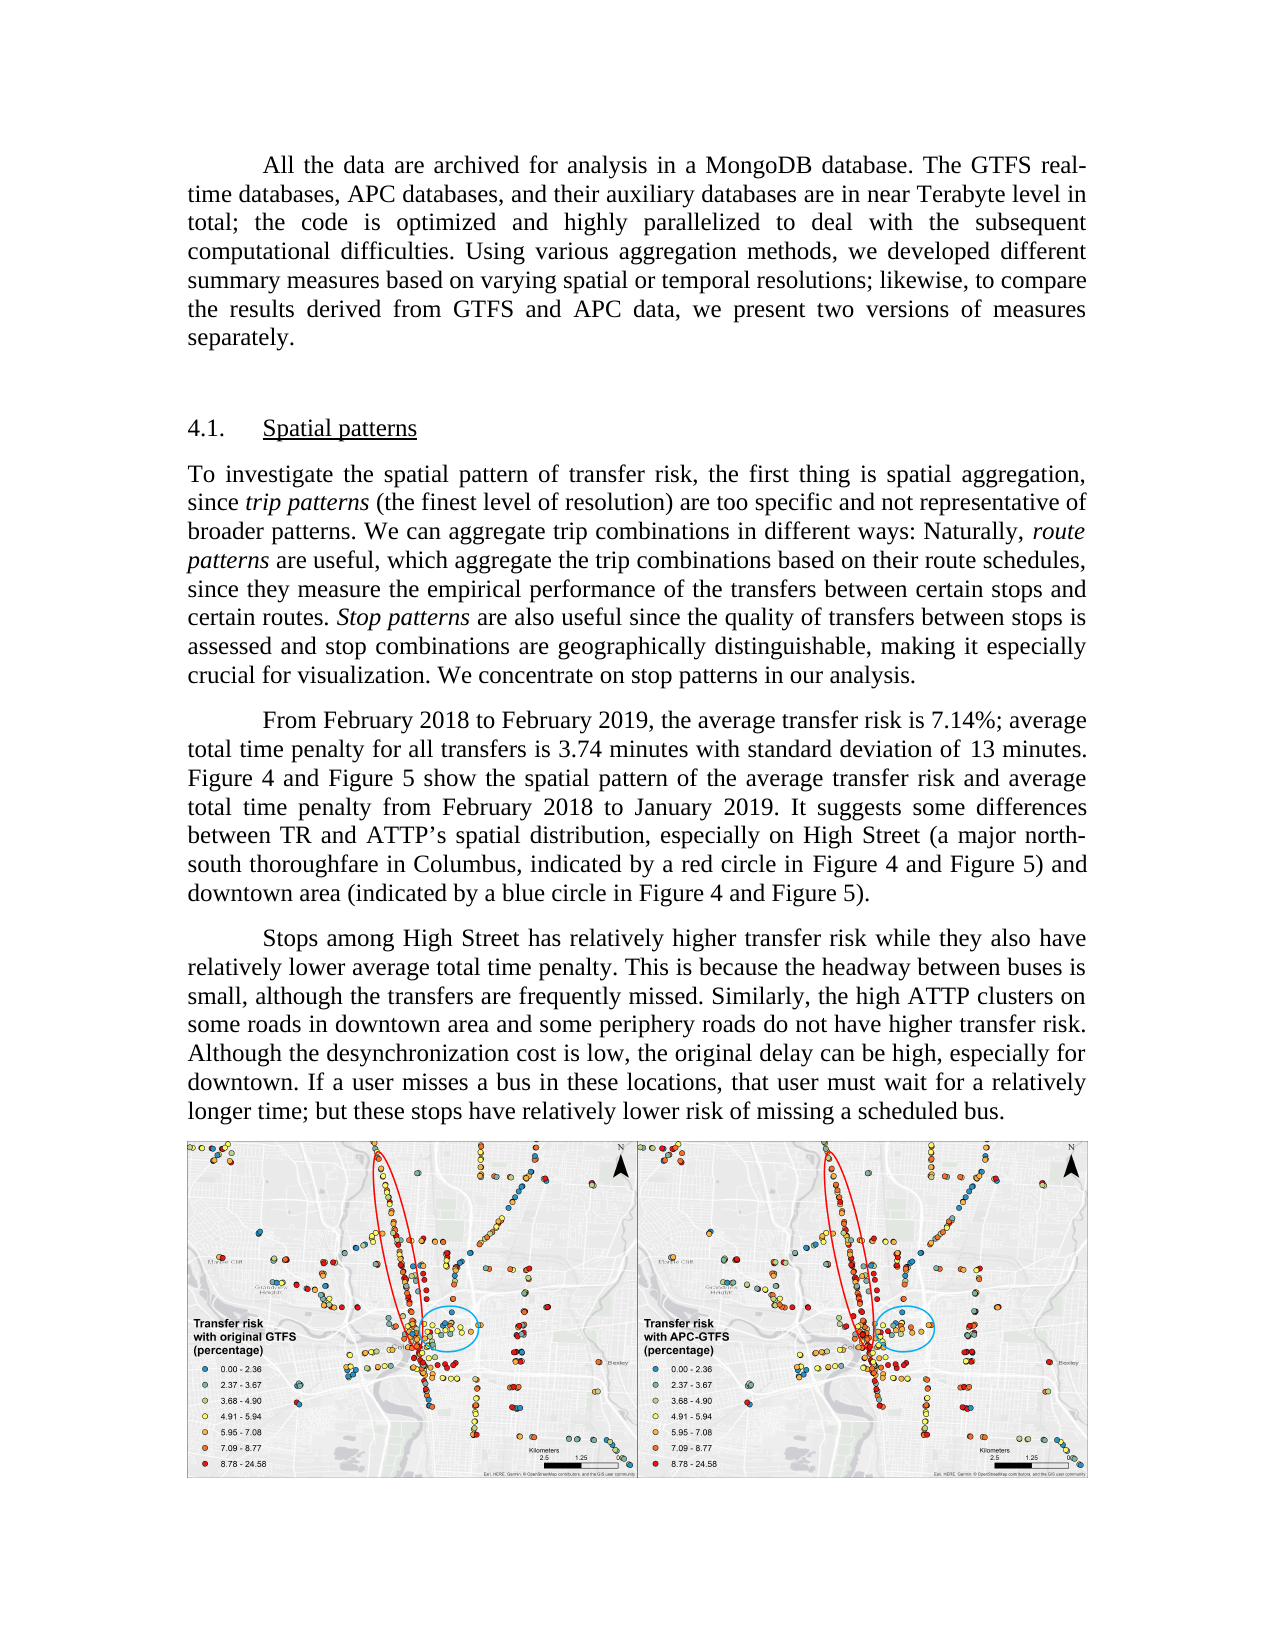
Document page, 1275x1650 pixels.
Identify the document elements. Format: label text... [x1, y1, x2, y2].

text All the data are archived for analysis in a MongoDB database. The GTFS real-time databases, APC databases, and their auxiliary databases are in near Terabyte level in total; the code is optimized and highly parallelized to deal with the subsequent computational difficulties. Using various aggregation methods, we developed different summary measures based on varying spatial or temporal resolutions; likewise, to compare the results derived from GTFS and APC data, we present two versions of measures separately. [187, 150, 1087, 351]
picture [187, 1141, 1088, 1478]
text From February 2018 to February 2019, the average transfer risk is 7.14%; average total time penalty for all transfers is 3.74 minutes with standard deviation of 13 minutes. Figure 4 and Figure 5 show the spatial pattern of the average transfer risk and average total time penalty from February 2018 to January 2019. It suggests some differences between TR and ATTP’s spatial distribution, especially on High Street (a major north-south thoroughfare in Columbus, indicated by a red circle in Figure 4 and Figure 5) and downtown area (indicated by a blue circle in Figure 4 and Figure 5). [187, 705, 1087, 907]
text Stops among High Street has relatively higher transfer risk while they also have relatively lower average total time penalty. This is because the headway between buses is small, although the transfers are frequently missed. Similarly, the high ATTP clusters on some roads in downtown area and some periphery roads do not have higher transfer risk. Although the desynchronization cost is low, the original delay can be high, especially for downtown. If a user misses a bus in these locations, that user must wait for a relatively longer time; but these stops have relatively lower risk of missing a scheduled bus. [187, 923, 1087, 1124]
list Spatial patterns [187, 413, 1087, 442]
text To investigate the spatial pattern of transfer risk, the first thing is spatial aggregation, since trip patterns (the finest level of resolution) are too specific and not representative of broader patterns. We can aggregate trip combinations in different ways: Naturally, route patterns are useful, which aggregate the trip combinations based on their route schedules, since they measure the empirical performance of the transfers between certain stops and certain routes. Stop patterns are also useful since the quality of transfers between stops is assessed and stop combinations are geographically distinguishable, making it especially crucial for visualization. We concentrate on stop patterns in our analysis. [187, 459, 1087, 689]
